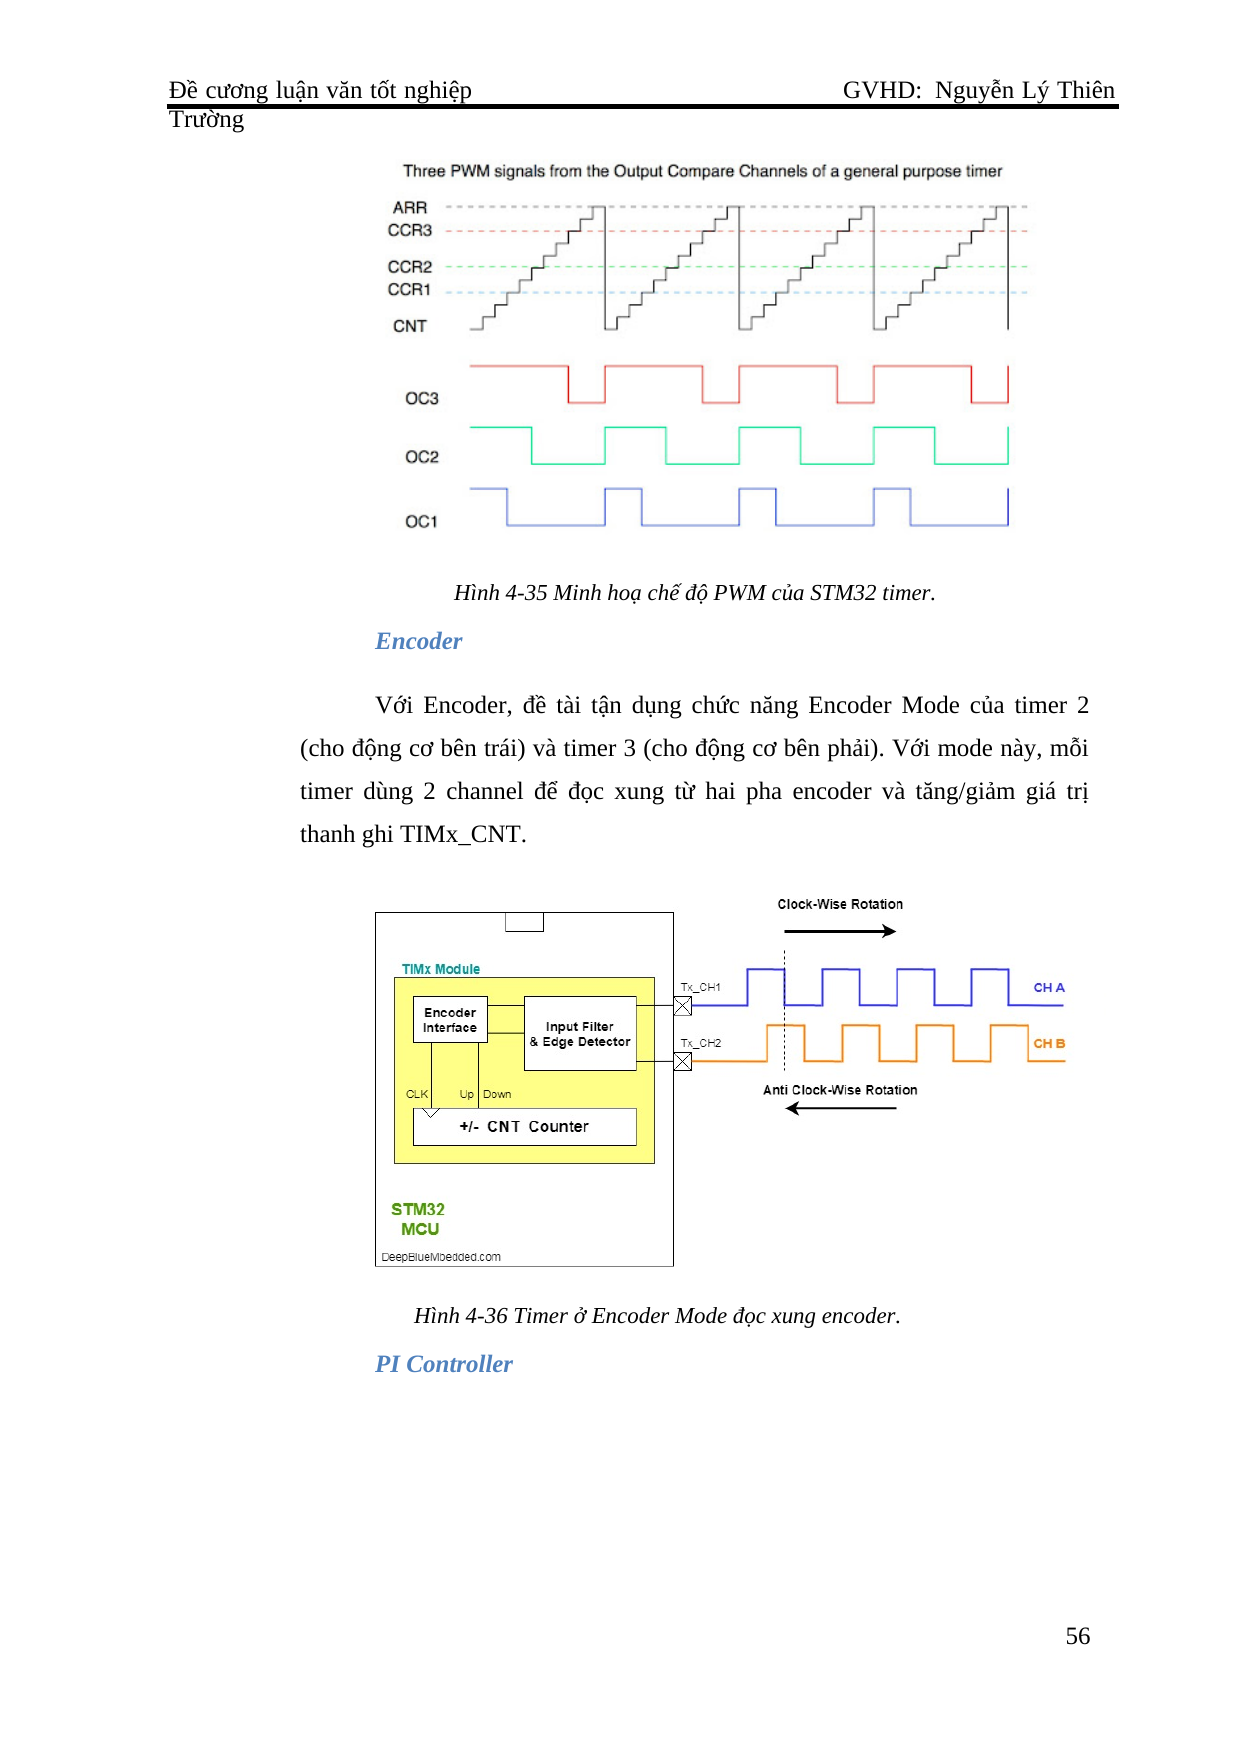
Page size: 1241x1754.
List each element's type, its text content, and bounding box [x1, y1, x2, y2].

text PI Controller [300, 1349, 1090, 1378]
picture [375, 883, 1107, 1267]
text Với Encoder, đề tài tận dụng chức năng Encoder Mode của timer 2 (cho động cơ bên trái) và timer 3 (cho động cơ bên phải). Với mode này, mỗi timer dùng 2 channel để đọc xung từ hai pha encoder và tăng/giảm giá trị thanh ghi TIMx_CNT. [300, 690, 1090, 848]
text Encoder [300, 626, 1090, 655]
picture [375, 150, 1047, 544]
